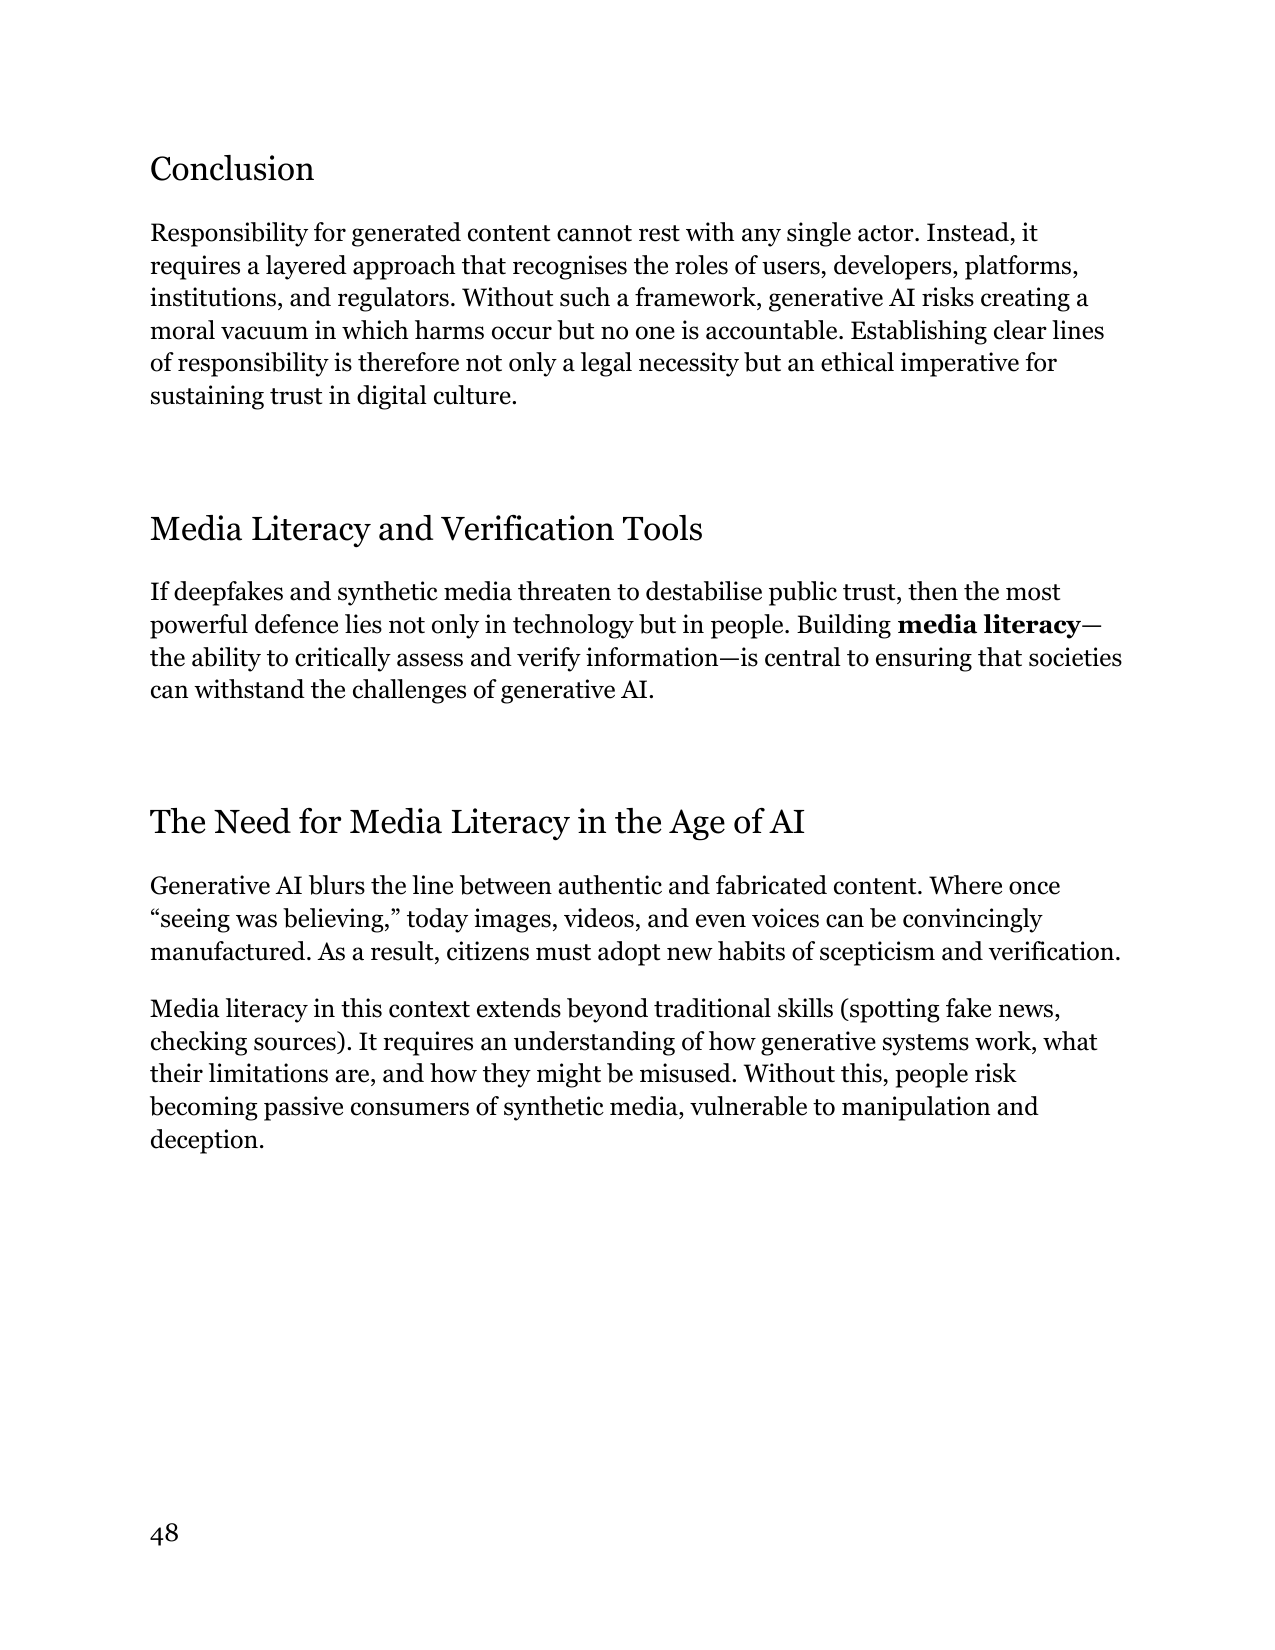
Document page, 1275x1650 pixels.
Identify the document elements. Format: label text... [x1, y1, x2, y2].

text Media literacy in this context extends beyond traditional skills (spotting fake news, checking sources). It requires an understanding of how generative systems work, what their limitations are, and how they might be misused. Without this, people risk becoming passive consumers of synthetic media, vulnerable to manipulation and deception. [150, 995, 1125, 1153]
text Responsibility for generated content cannot rest with any single actor. Instead, it requires a layered approach that recognises the roles of users, developers, platforms, institutions, and regulators. Without such a framework, generative AI risks creating a moral vacuum in which harms occur but no one is accountable. Establishing clear lines of responsibility is therefore not only a legal necessity but an ethical imperative for sustaining trust in digital culture. [150, 218, 1125, 410]
subtitle The Need for Media Literacy in the Age of AI [150, 803, 1125, 841]
subtitle Media Literacy and Verification Tools [150, 509, 1125, 547]
subtitle Conclusion [150, 150, 1125, 188]
text Generative AI blurs the line between authentic and fabricated content. Where once “seeing was believing,” today images, videos, and even voices can be convincingly manufactured. As a result, citizens must adopt new habits of scepticism and verification. [150, 872, 1125, 966]
text If deepfakes and synthetic media threaten to destabilise public trust, then the most powerful defence lies not only in technology but in people. Building media literacy—the ability to critically assess and verify information—is central to ensuring that societies can withstand the challenges of generative AI. [150, 578, 1125, 704]
